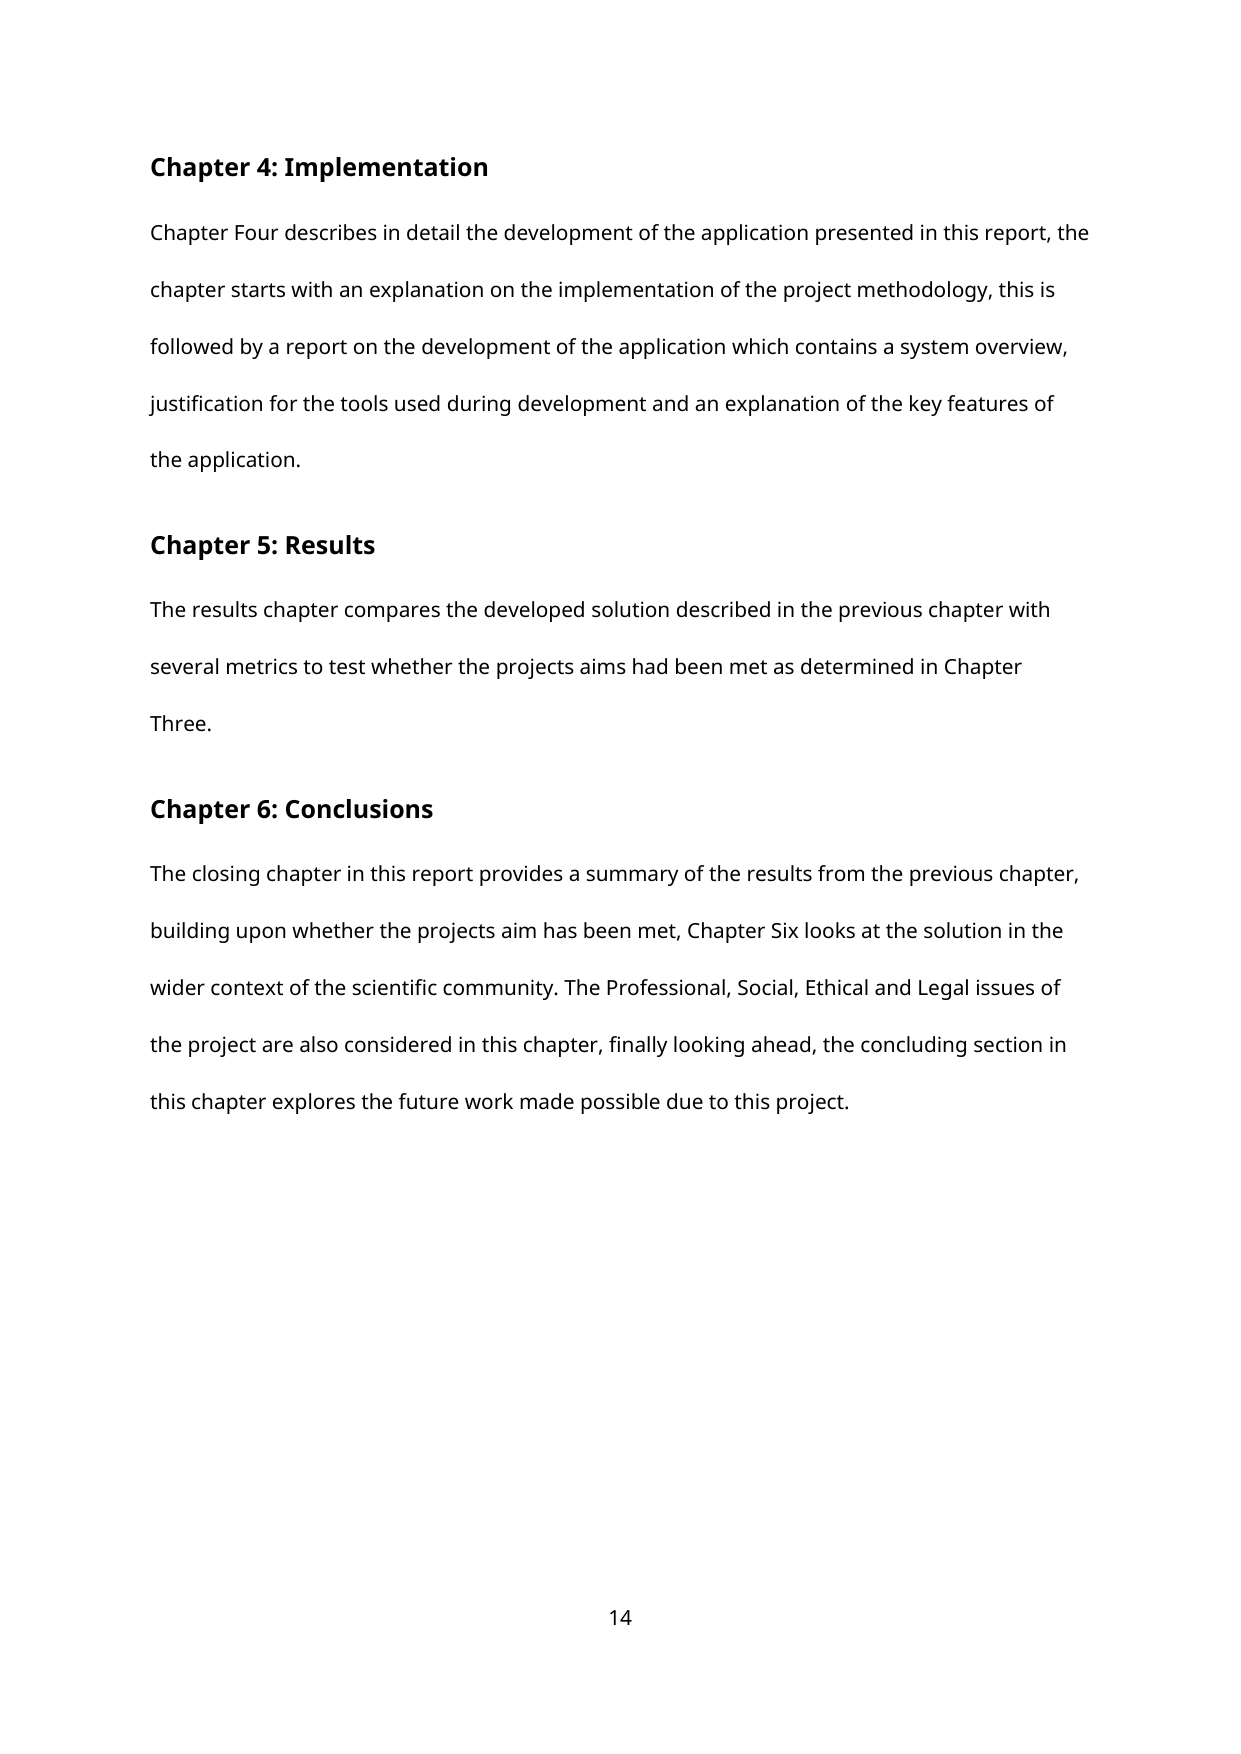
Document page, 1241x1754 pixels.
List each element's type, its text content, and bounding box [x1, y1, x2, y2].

text The closing chapter in this report provides a summary of the results from the previous chapter, building upon whether the projects aim has been met, Chapter Six looks at the solution in the wider context of the scientific community. The Professional, Social, Ethical and Legal issues of the project are also considered in this chapter, finally looking ahead, the concluding section in this chapter explores the future work made possible due to this project. [150, 859, 1090, 1115]
text The results chapter compares the developed solution described in the previous chapter with several metrics to test whether the projects aims had been met as determined in Chapter Three. [150, 596, 1090, 738]
subtitle Chapter 4: Implementation [150, 150, 1090, 184]
subtitle Chapter 6: Conclusions [150, 791, 1090, 825]
text Chapter Four describes in detail the development of the application presented in this report, the chapter starts with an explanation on the implementation of the project methodology, this is followed by a report on the development of the application which contains a system overview, justification for the tools used during development and an explanation of the key features of the application. [150, 218, 1090, 474]
subtitle Chapter 5: Results [150, 527, 1090, 562]
